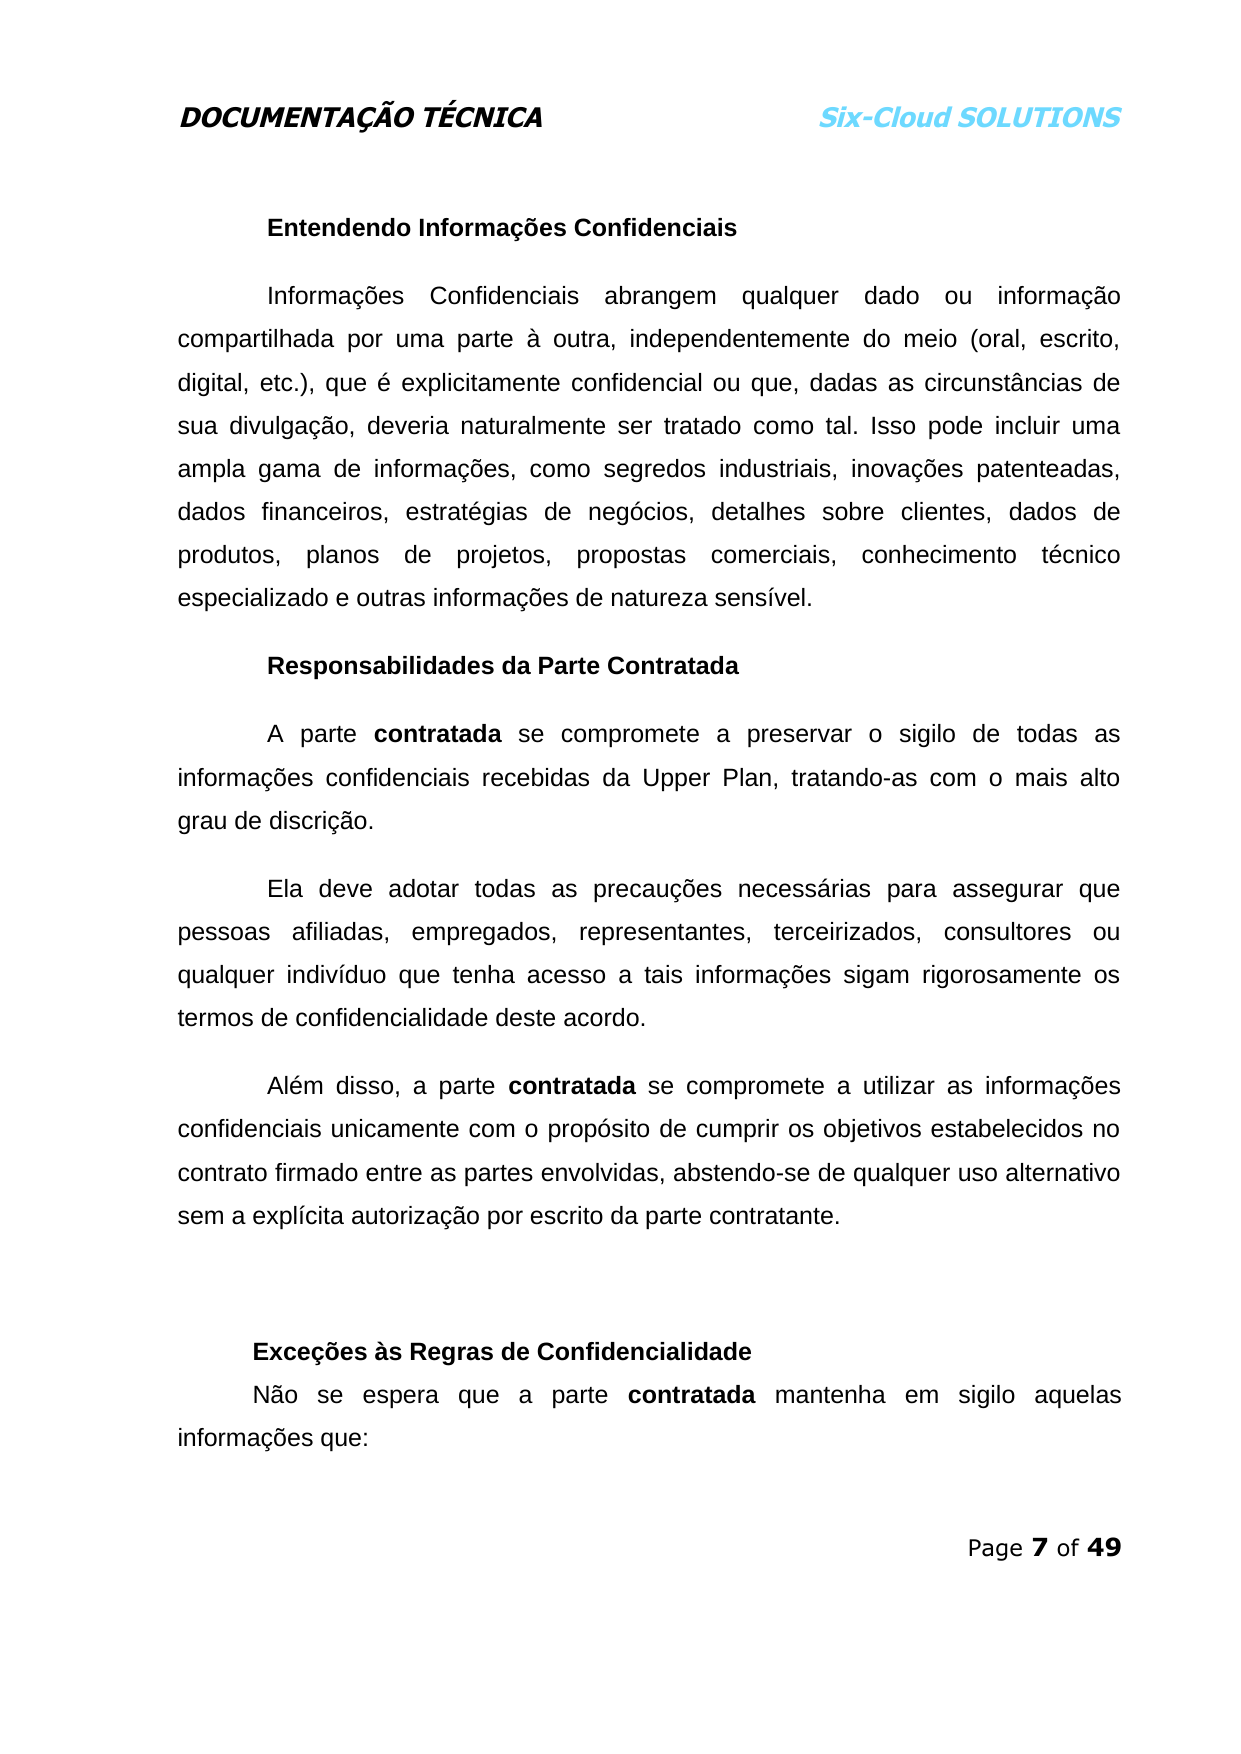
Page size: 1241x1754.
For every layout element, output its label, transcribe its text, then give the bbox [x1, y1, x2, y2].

text Informações Confidenciais abrangem qualquer dado ou informação compartilhada por uma parte à outra, independentemente do meio (oral, escrito, digital, etc.), que é explicitamente confidencial ou que, dadas as circunstâncias de sua divulgação, deveria naturalmente ser tratado como tal. Isso pode incluir uma ampla gama de informações, como segredos industriais, inovações patenteadas, dados financeiros, estratégias de negócios, detalhes sobre clientes, dados de produtos, planos de projetos, propostas comerciais, conhecimento técnico especializado e outras informações de natureza sensível. [177, 281, 1122, 612]
text Exceções às Regras de Confidencialidade [177, 1337, 1122, 1366]
text A parte contratada se compromete a preservar o sigilo de todas as informações confidenciais recebidas da Upper Plan, tratando-as com o mais alto grau de discrição. [177, 719, 1122, 834]
text Entendendo Informações Confidenciais [177, 213, 1122, 242]
text Ela deve adotar todas as precauções necessárias para assegurar que pessoas afiliadas, empregados, representantes, terceirizados, consultores ou qualquer indivíduo que tenha acesso a tais informações sigam rigorosamente os termos de confidencialidade deste acordo. [177, 874, 1122, 1032]
text Além disso, a parte contratada se compromete a utilizar as informações confidenciais unicamente com o propósito de cumprir os objetivos estabelecidos no contrato firmado entre as partes envolvidas, abstendo-se de qualquer uso alternativo sem a explícita autorização por escrito da parte contratante. [177, 1071, 1122, 1229]
text Não se espera que a parte contratada mantenha em sigilo aquelas informações que: [177, 1380, 1122, 1452]
text Responsabilidades da Parte Contratada [177, 651, 1122, 680]
